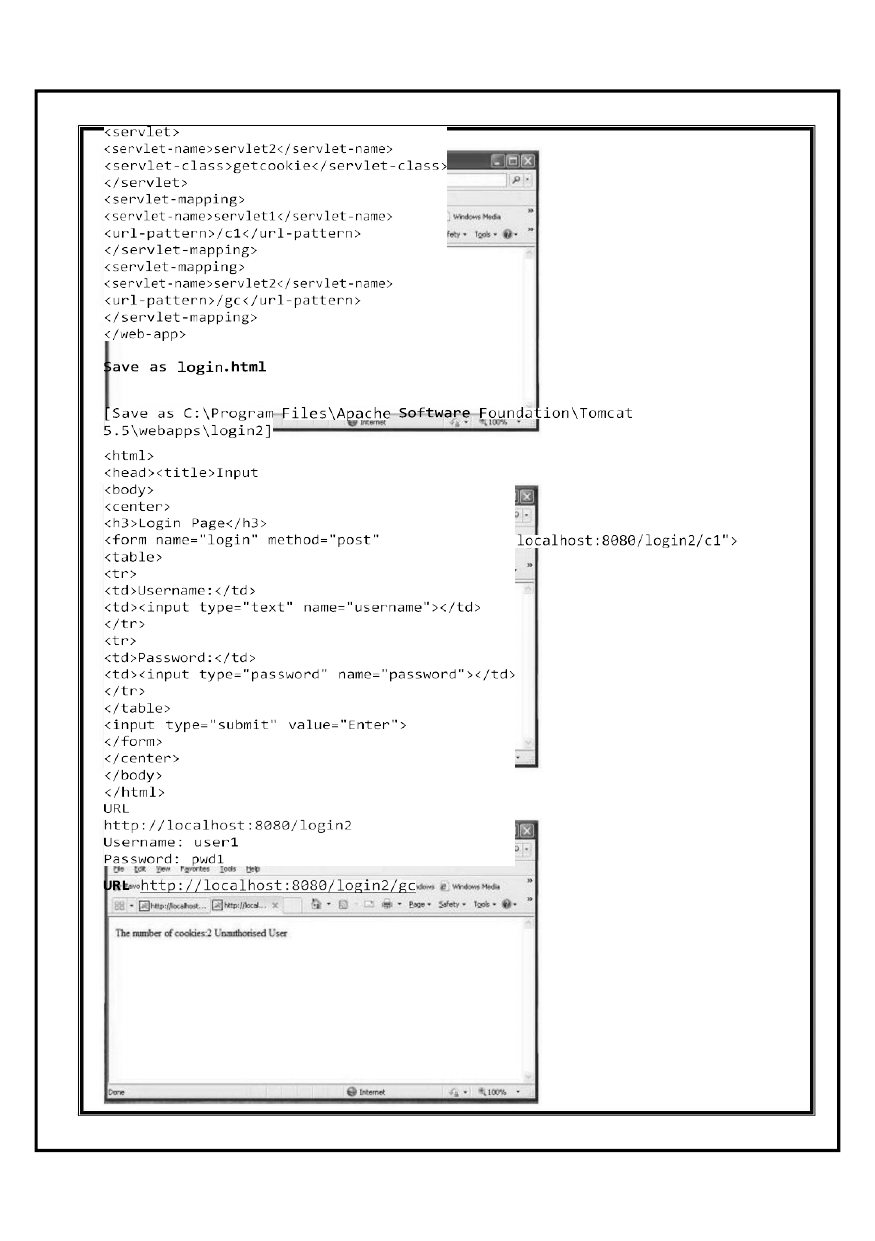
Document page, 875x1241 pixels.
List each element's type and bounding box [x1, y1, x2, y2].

picture [76, 124, 816, 1116]
